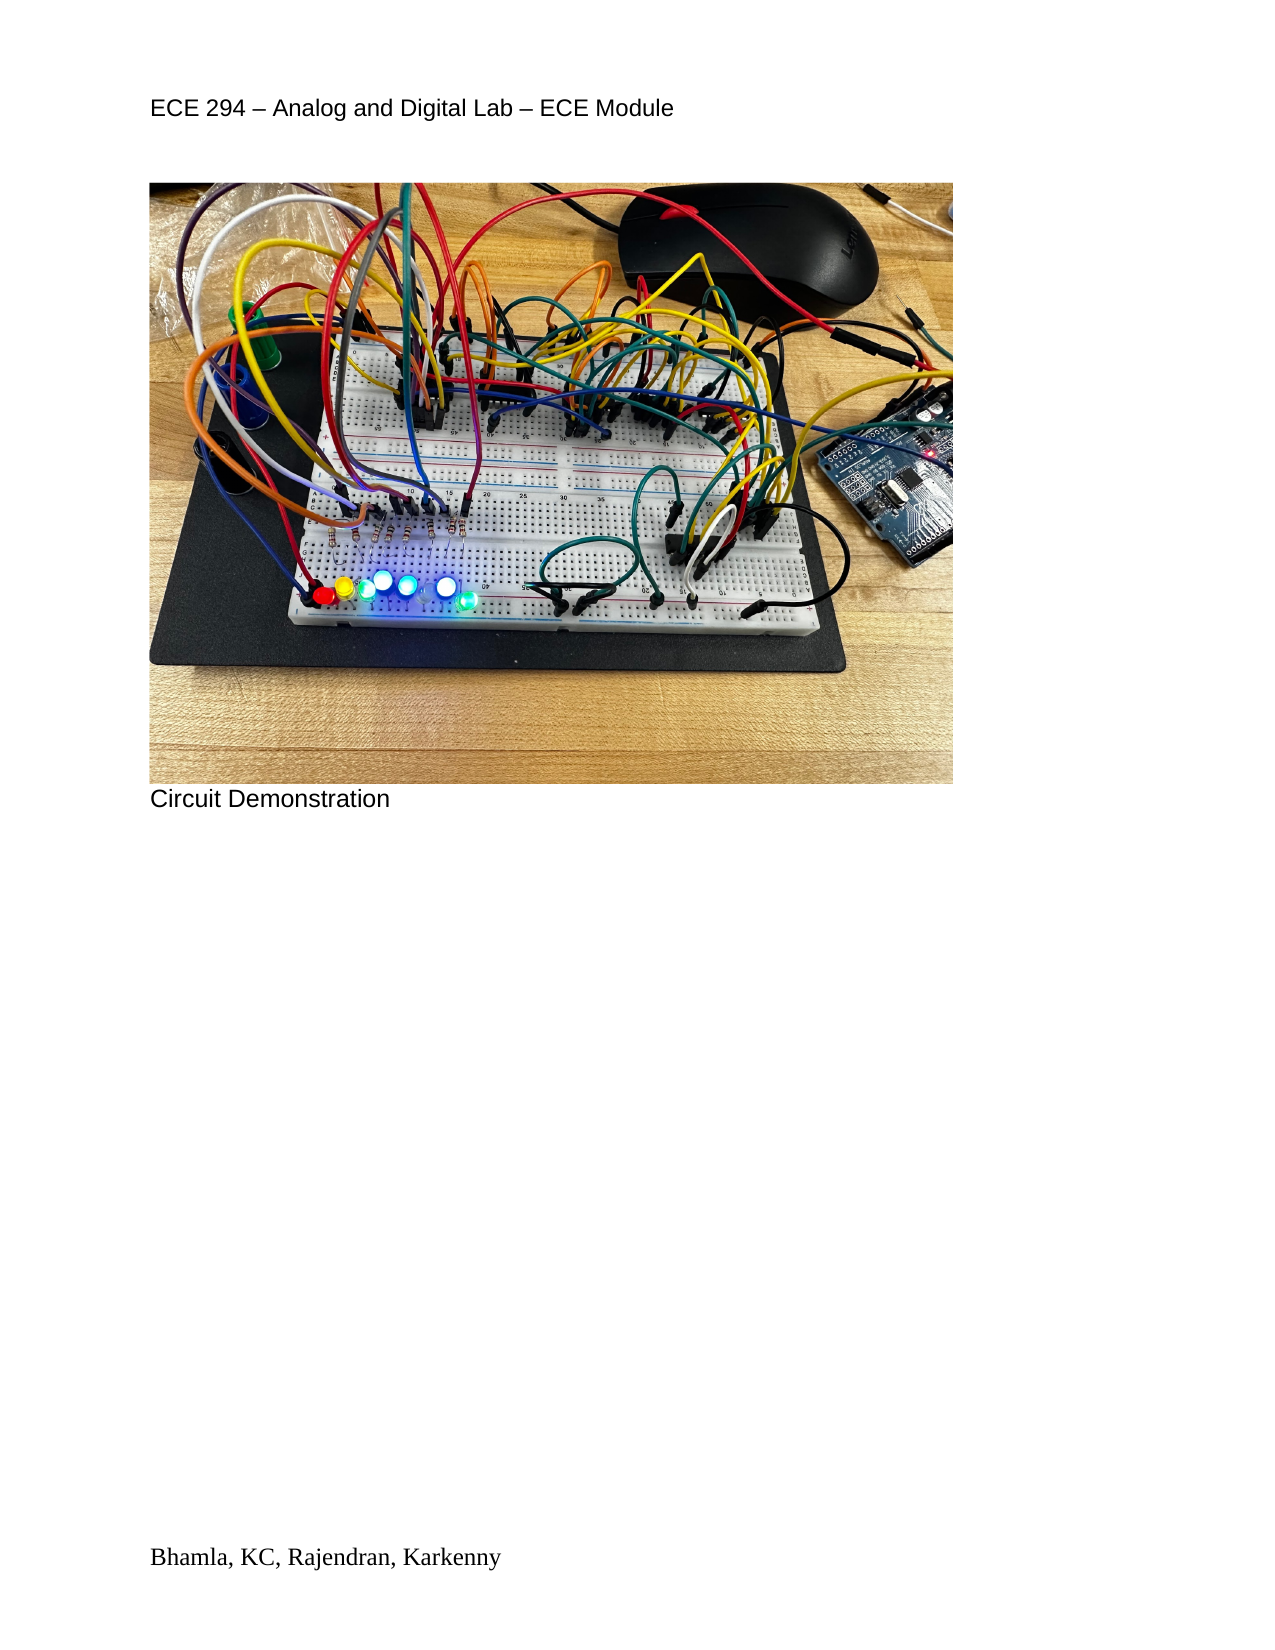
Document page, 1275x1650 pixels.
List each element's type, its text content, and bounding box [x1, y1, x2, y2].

picture [151, 183, 953, 783]
text Circuit Demonstration [150, 784, 1125, 813]
